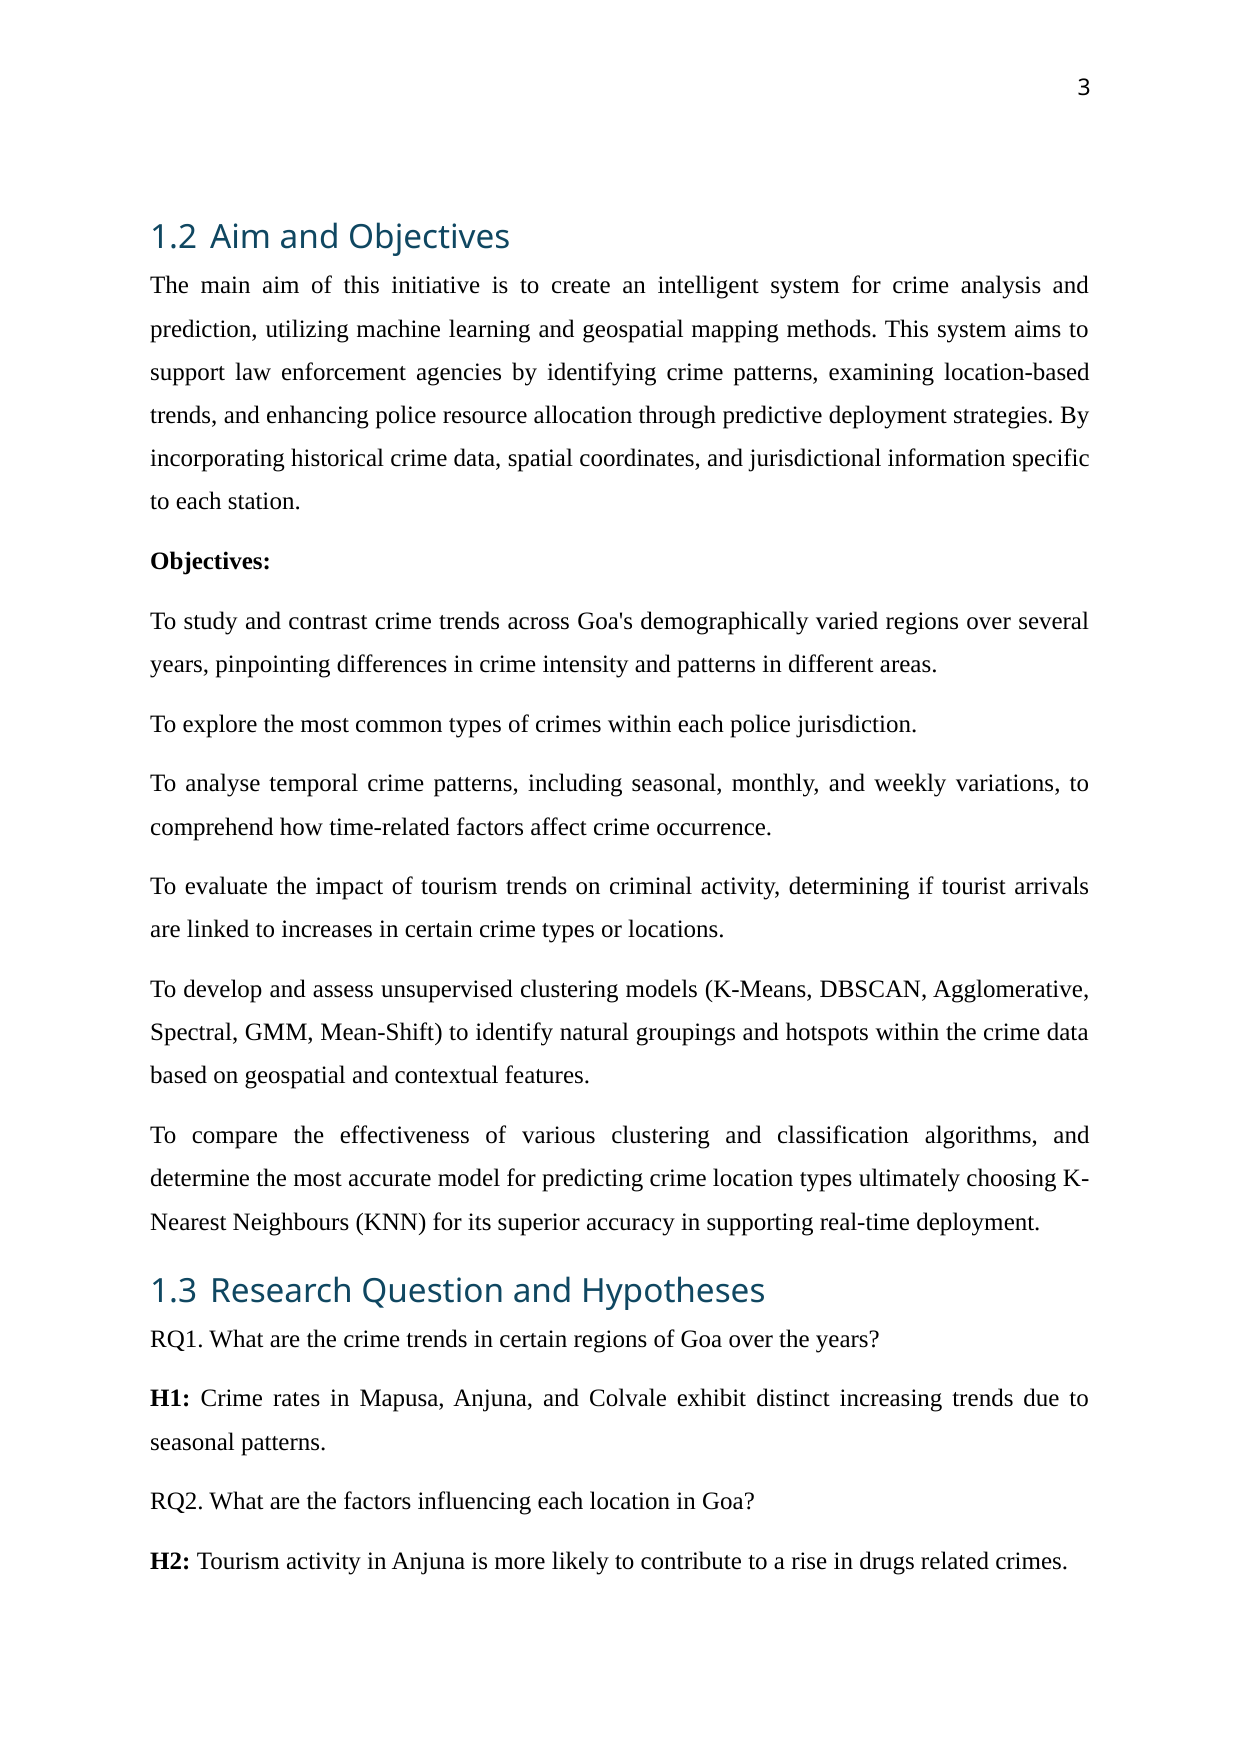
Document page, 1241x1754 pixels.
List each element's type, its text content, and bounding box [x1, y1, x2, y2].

text RQ2. What are the factors influencing each location in Goa? [150, 1486, 1090, 1515]
text To explore the most common types of crimes within each police jurisdiction. [150, 709, 1090, 737]
text To analyse temporal crime patterns, including seasonal, monthly, and weekly variations, to comprehend how time-related factors affect crime occurrence. [150, 768, 1090, 840]
text H2: Tourism activity in Anjuna is more likely to contribute to a rise in drugs related crimes. [150, 1546, 1090, 1575]
text H1: Crime rates in Mapusa, Anjuna, and Colvale exhibit distinct increasing trends due to seasonal patterns. [150, 1383, 1090, 1455]
text To evaluate the impact of tourism trends on criminal activity, determining if tourist arrivals are linked to increases in certain crime types or locations. [150, 871, 1090, 943]
text To develop and assess unsupervised clustering models (K-Means, DBSCAN, Agglomerative, Spectral, GMM, Mean-Shift) to identify natural groupings and hotspots within the crime data based on geospatial and contextual features. [150, 974, 1090, 1089]
text Objectives: [150, 546, 1090, 575]
subtitle Research Question and Hypotheses [150, 1266, 1090, 1312]
text RQ1. What are the crime trends in certain regions of Goa over the years? [150, 1324, 1090, 1352]
text To compare the effectiveness of various clustering and classification algorithms, and determine the most accurate model for predicting crime location types ultimately choosing K-Nearest Neighbours (KNN) for its superior accuracy in supporting real-time deployment. [150, 1120, 1090, 1235]
text The main aim of this initiative is to create an intelligent system for crime analysis and prediction, utilizing machine learning and geospatial mapping methods. This system aims to support law enforcement agencies by identifying crime patterns, examining location-based trends, and enhancing police resource allocation through predictive deployment strategies. By incorporating historical crime data, spatial coordinates, and jurisdictional information specific to each station. [150, 271, 1090, 515]
subtitle Aim and Objectives [150, 213, 1090, 259]
text To study and contrast crime trends across Goa's demographically varied regions over several years, pinpointing differences in crime intensity and patterns in different areas. [150, 606, 1090, 678]
